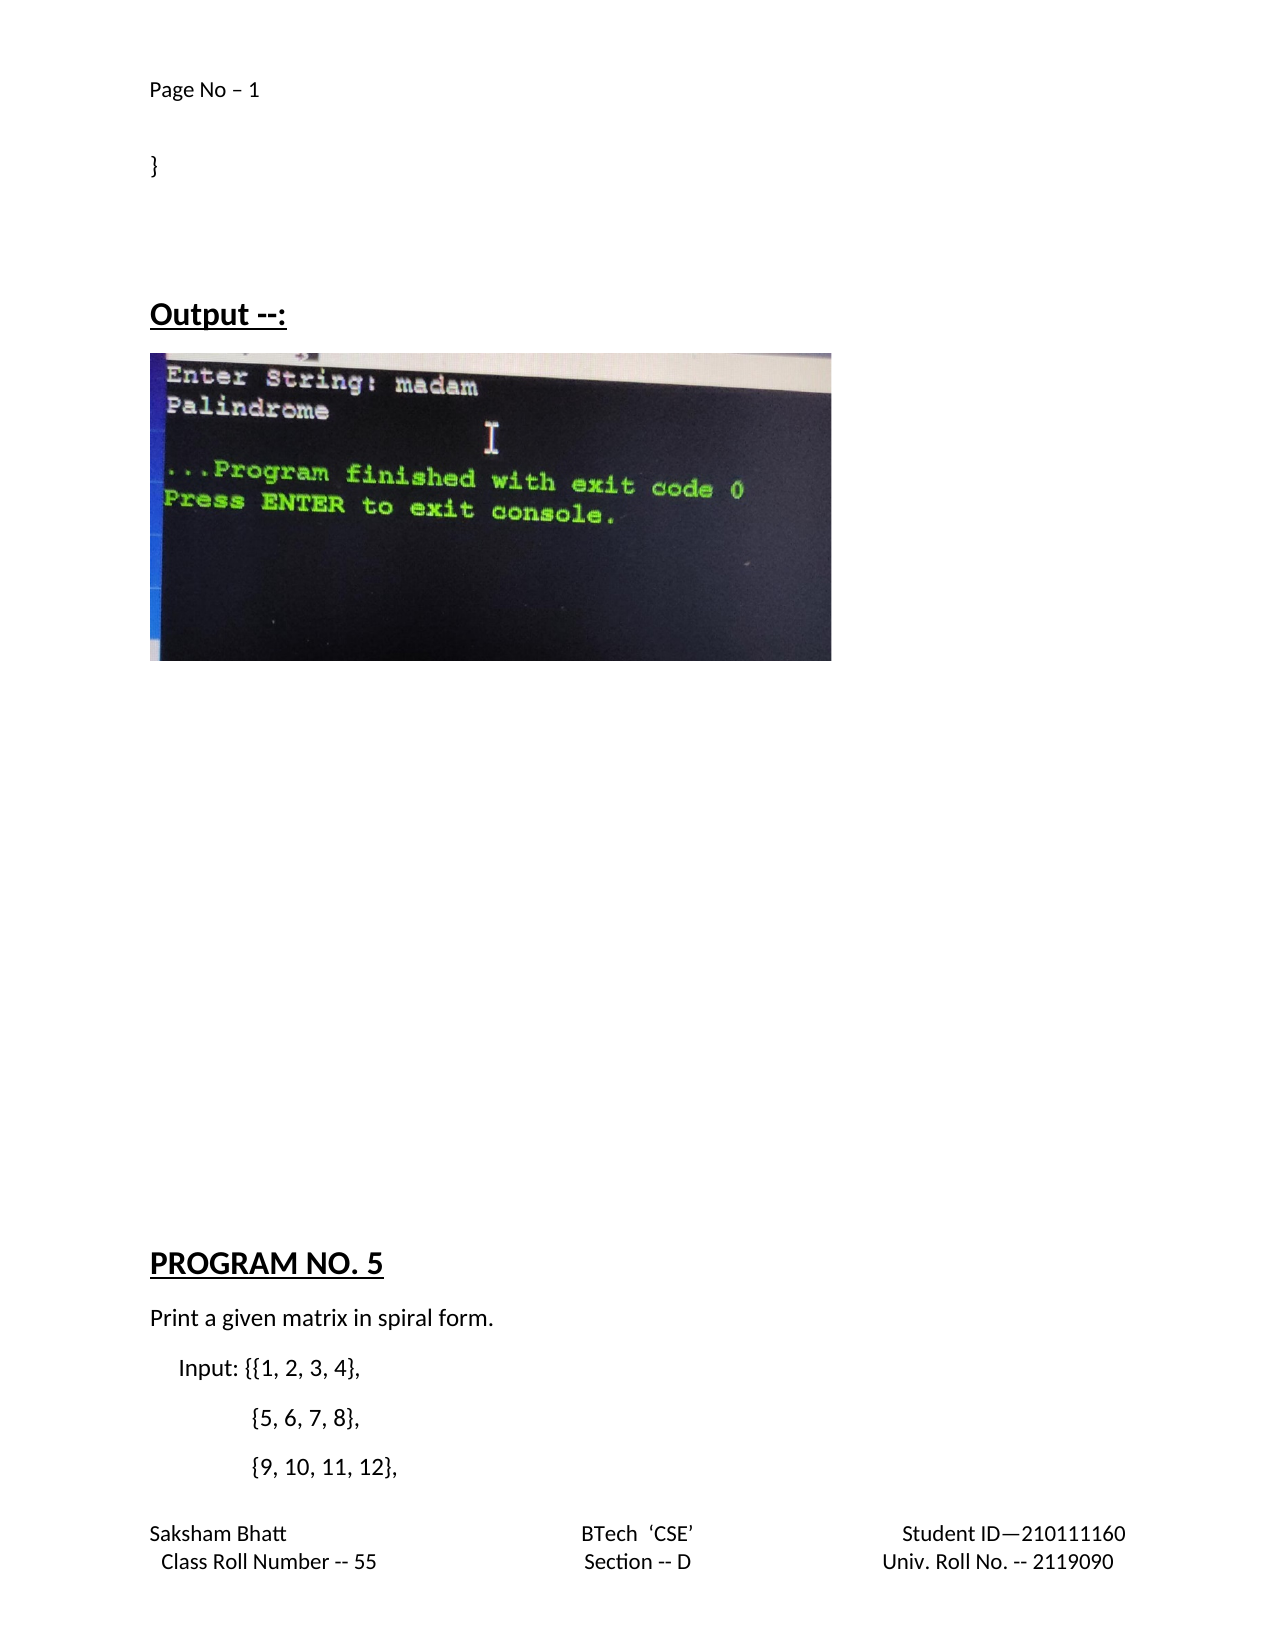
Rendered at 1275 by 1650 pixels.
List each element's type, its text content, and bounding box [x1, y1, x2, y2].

text } [150, 150, 1125, 181]
picture [150, 353, 832, 661]
text Print a given matrix in spiral form. [150, 1302, 1125, 1333]
text PROGRAM NO. 5 [150, 1242, 1125, 1283]
text {5, 6, 7, 8}, [150, 1402, 1125, 1432]
text Output --: [150, 293, 1125, 334]
text Input: {{1, 2, 3, 4}, [150, 1352, 1125, 1383]
text {9, 10, 11, 12}, [150, 1451, 1125, 1482]
